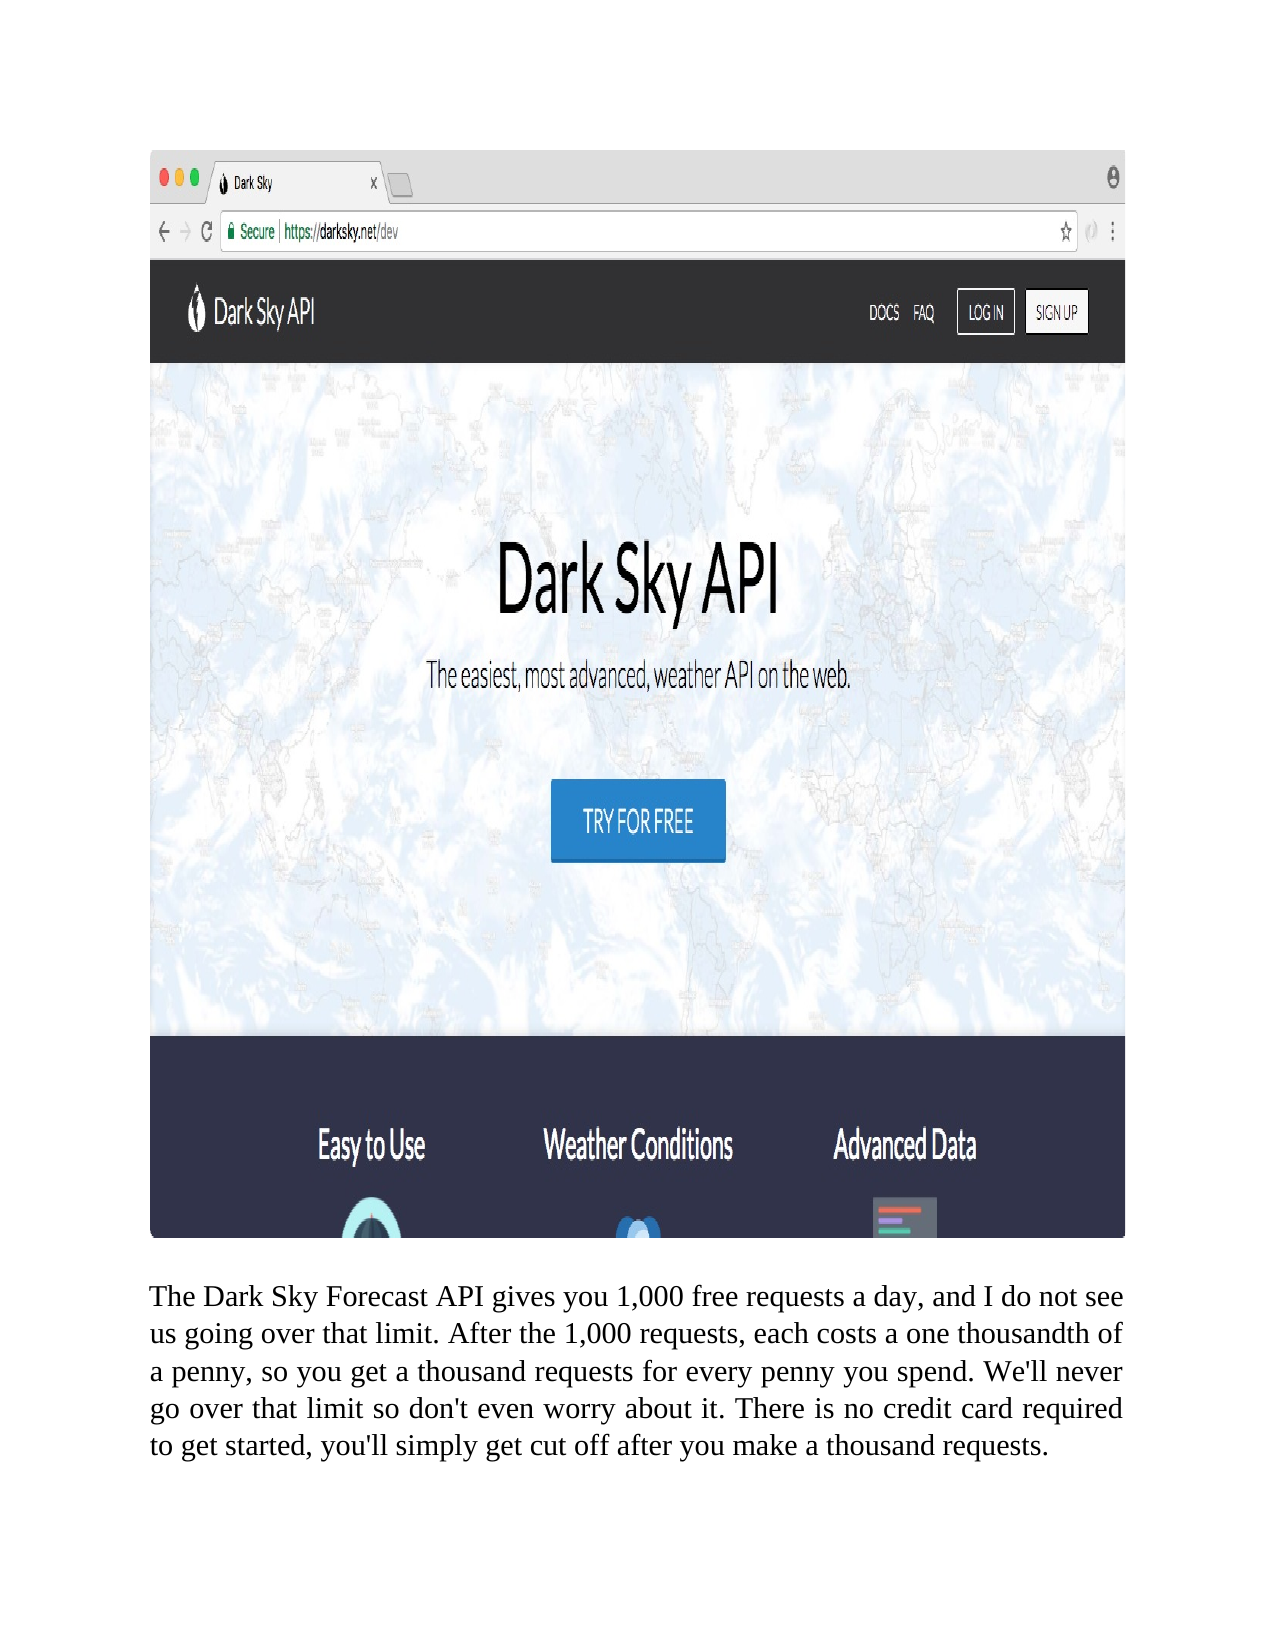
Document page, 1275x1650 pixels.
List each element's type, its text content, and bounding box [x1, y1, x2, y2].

picture [150, 150, 1125, 1238]
text The Dark Sky Forecast API gives you 1,000 free requests a day, and I do not see us going over that limit. After the 1,000 requests, each costs a one thousandth of a penny, so you get a thousand requests for every penny you spend. We'll never go over that limit so don't even worry about it. There is no credit card required to get started, you'll simply get cut off after you make a thousand requests. [148, 1278, 1125, 1462]
